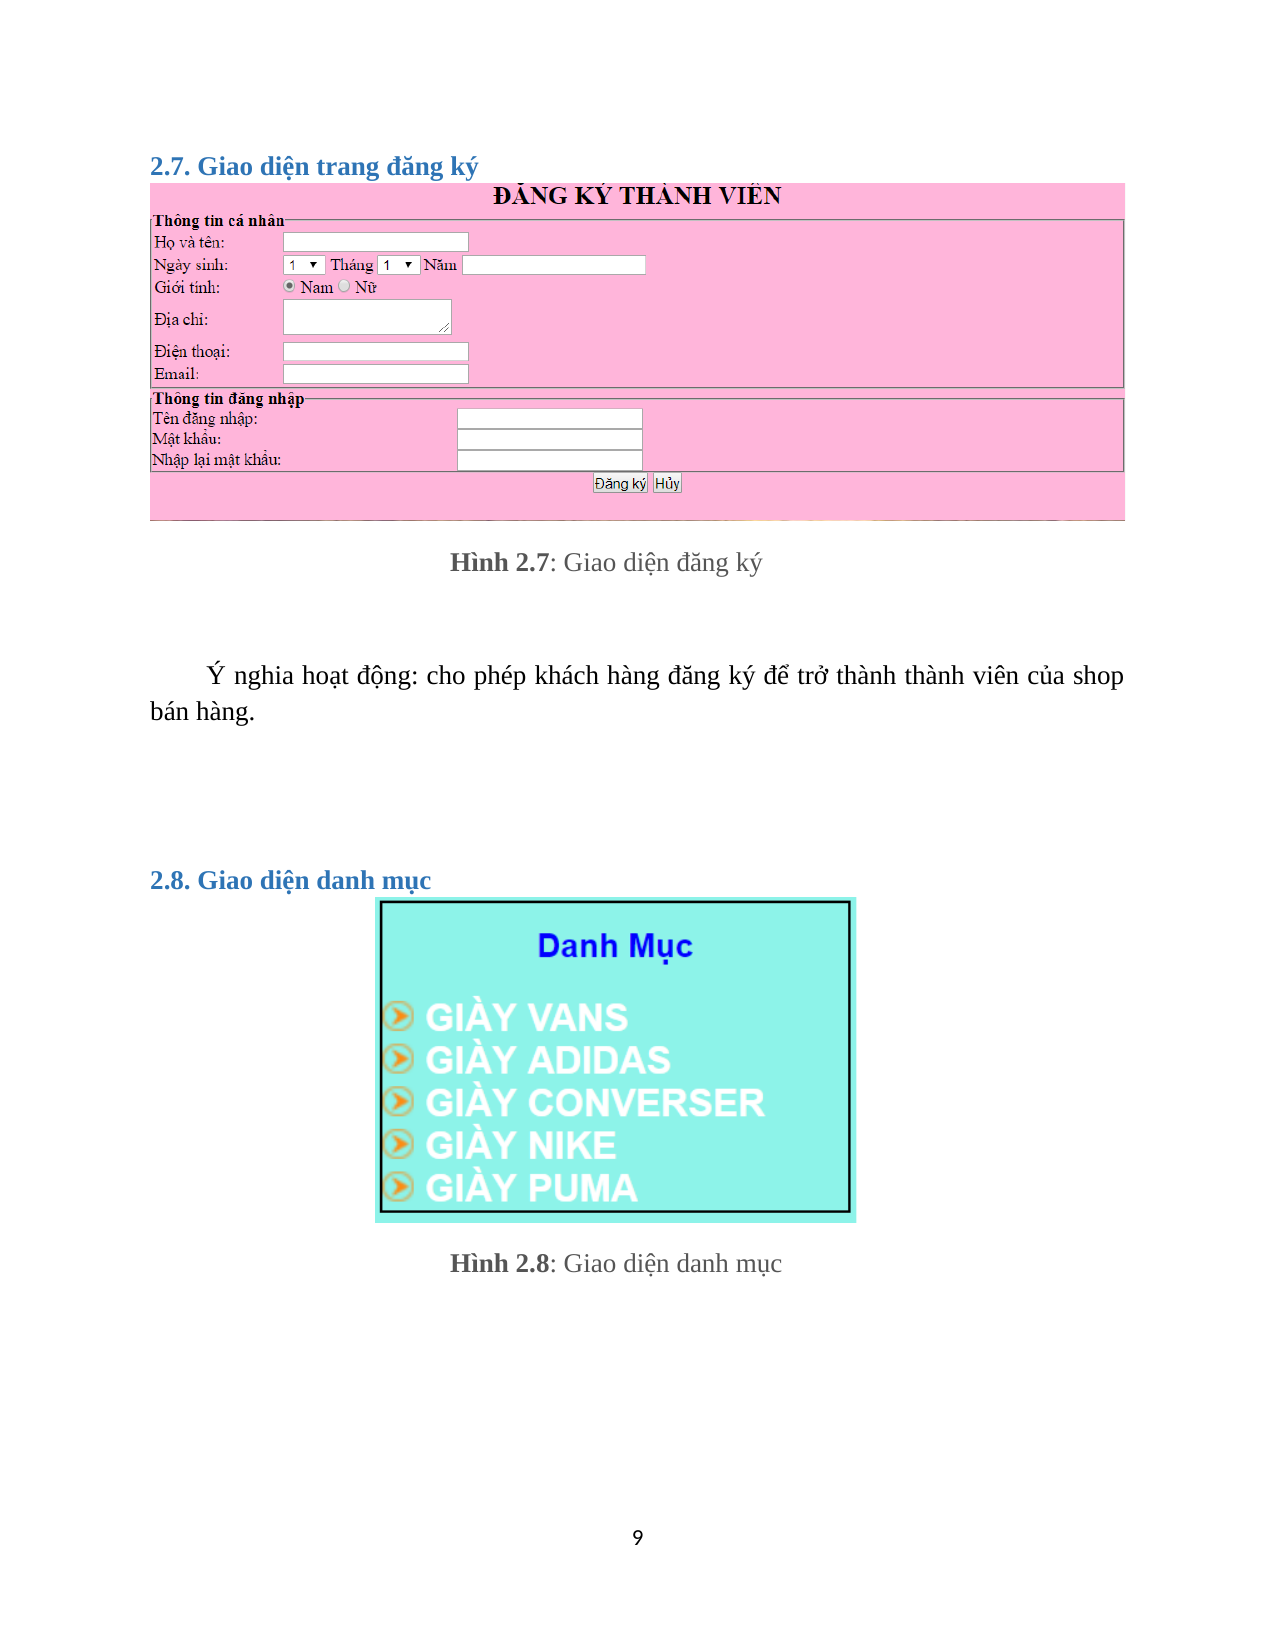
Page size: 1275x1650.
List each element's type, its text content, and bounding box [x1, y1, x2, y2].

subtitle 2.7. Giao diện trang đăng ký [150, 150, 1125, 181]
text Hình 2.7: Giao diện đăng ký [375, 546, 1125, 577]
text Ý nghia hoạt động: cho phép khách hàng đăng ký để trở thành thành viên của shop bán hàng. [150, 659, 1125, 726]
text Hình 2.8: Giao diện danh mục [375, 1247, 1125, 1279]
subtitle 2.8. Giao diện danh mục [150, 864, 1125, 895]
